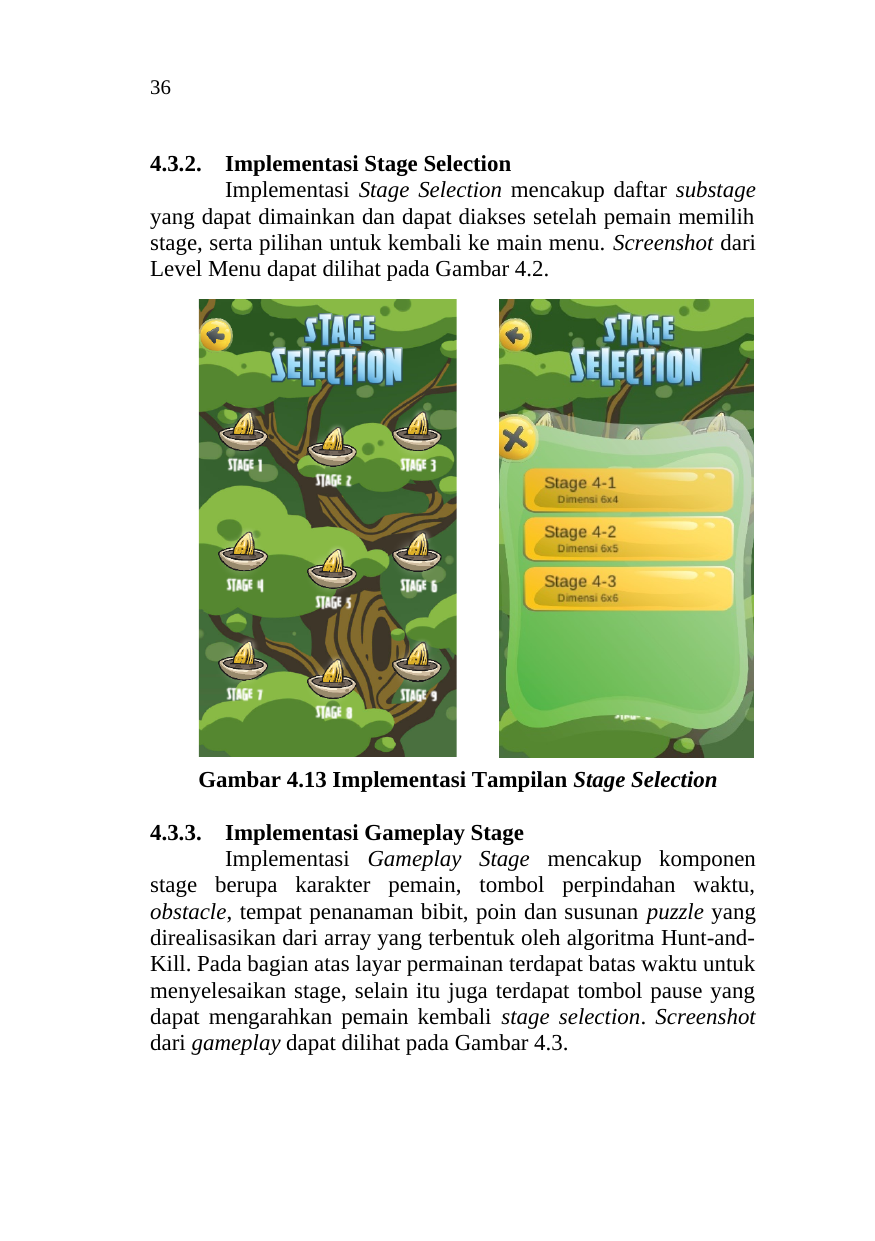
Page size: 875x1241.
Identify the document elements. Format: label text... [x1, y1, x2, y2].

subtitle Implementasi Stage Selection [150, 150, 756, 176]
picture [497, 299, 754, 756]
subtitle Implementasi Gameplay Stage [150, 819, 756, 845]
text Implementasi Gameplay Stage mencakup komponen stage berupa karakter pemain, tombol perpindahan waktu, obstacle, tempat penanaman bibit, poin dan susunan puzzle yang direalisasikan dari array yang terbentuk oleh algoritma Hunt-and-Kill. Pada bagian atas layar permainan terdapat batas waktu untuk menyelesaikan stage, selain itu juga terdapat tombol pause yang dapat mengarahkan pemain kembali stage selection. Screenshot dari gameplay dapat dilihat pada Gambar 4.3. [150, 845, 756, 1056]
text Implementasi Stage Selection mencakup daftar substage yang dapat dimainkan dan dapat diakses setelah pemain memilih stage, serta pilihan untuk kembali ke main menu. Screenshot dari Level Menu dapat dilihat pada Gambar 4.2. [150, 176, 756, 282]
picture [198, 299, 457, 757]
